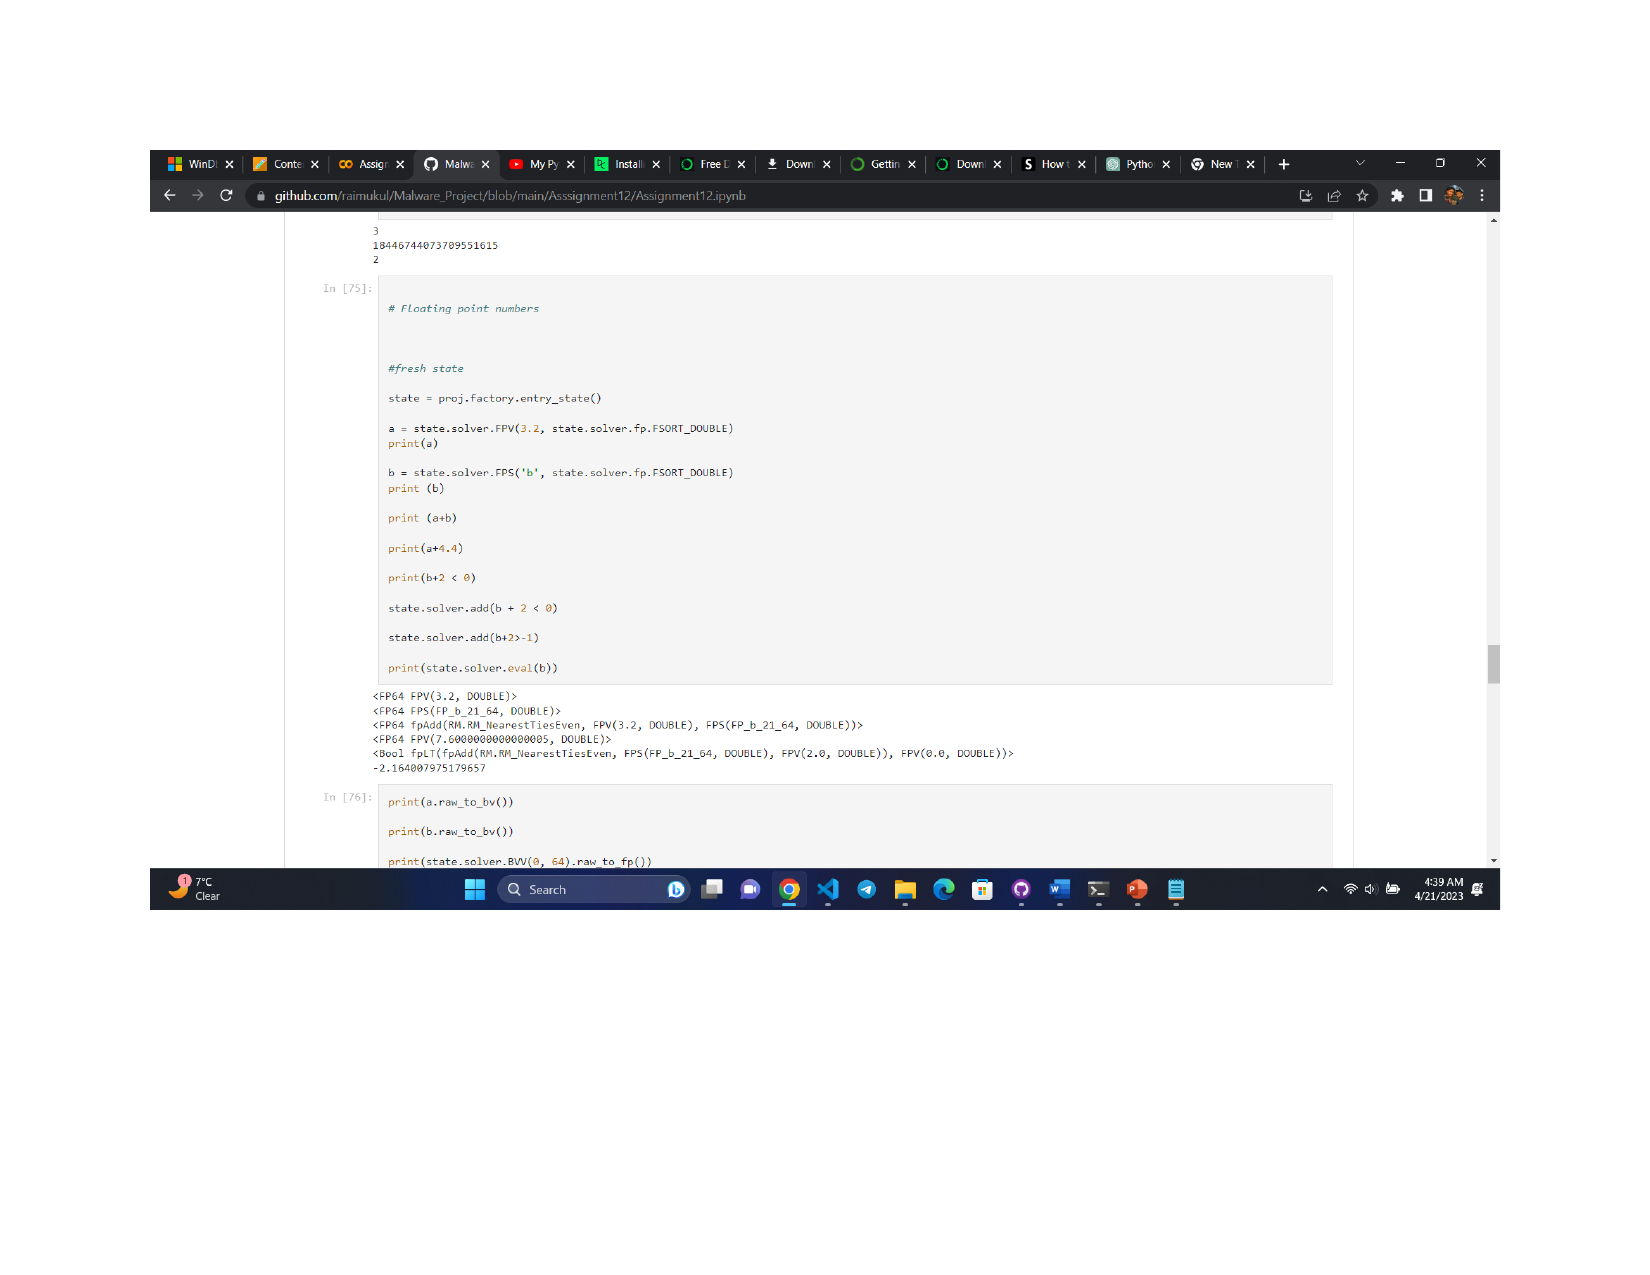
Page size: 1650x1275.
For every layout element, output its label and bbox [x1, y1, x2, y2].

picture [150, 150, 1500, 910]
